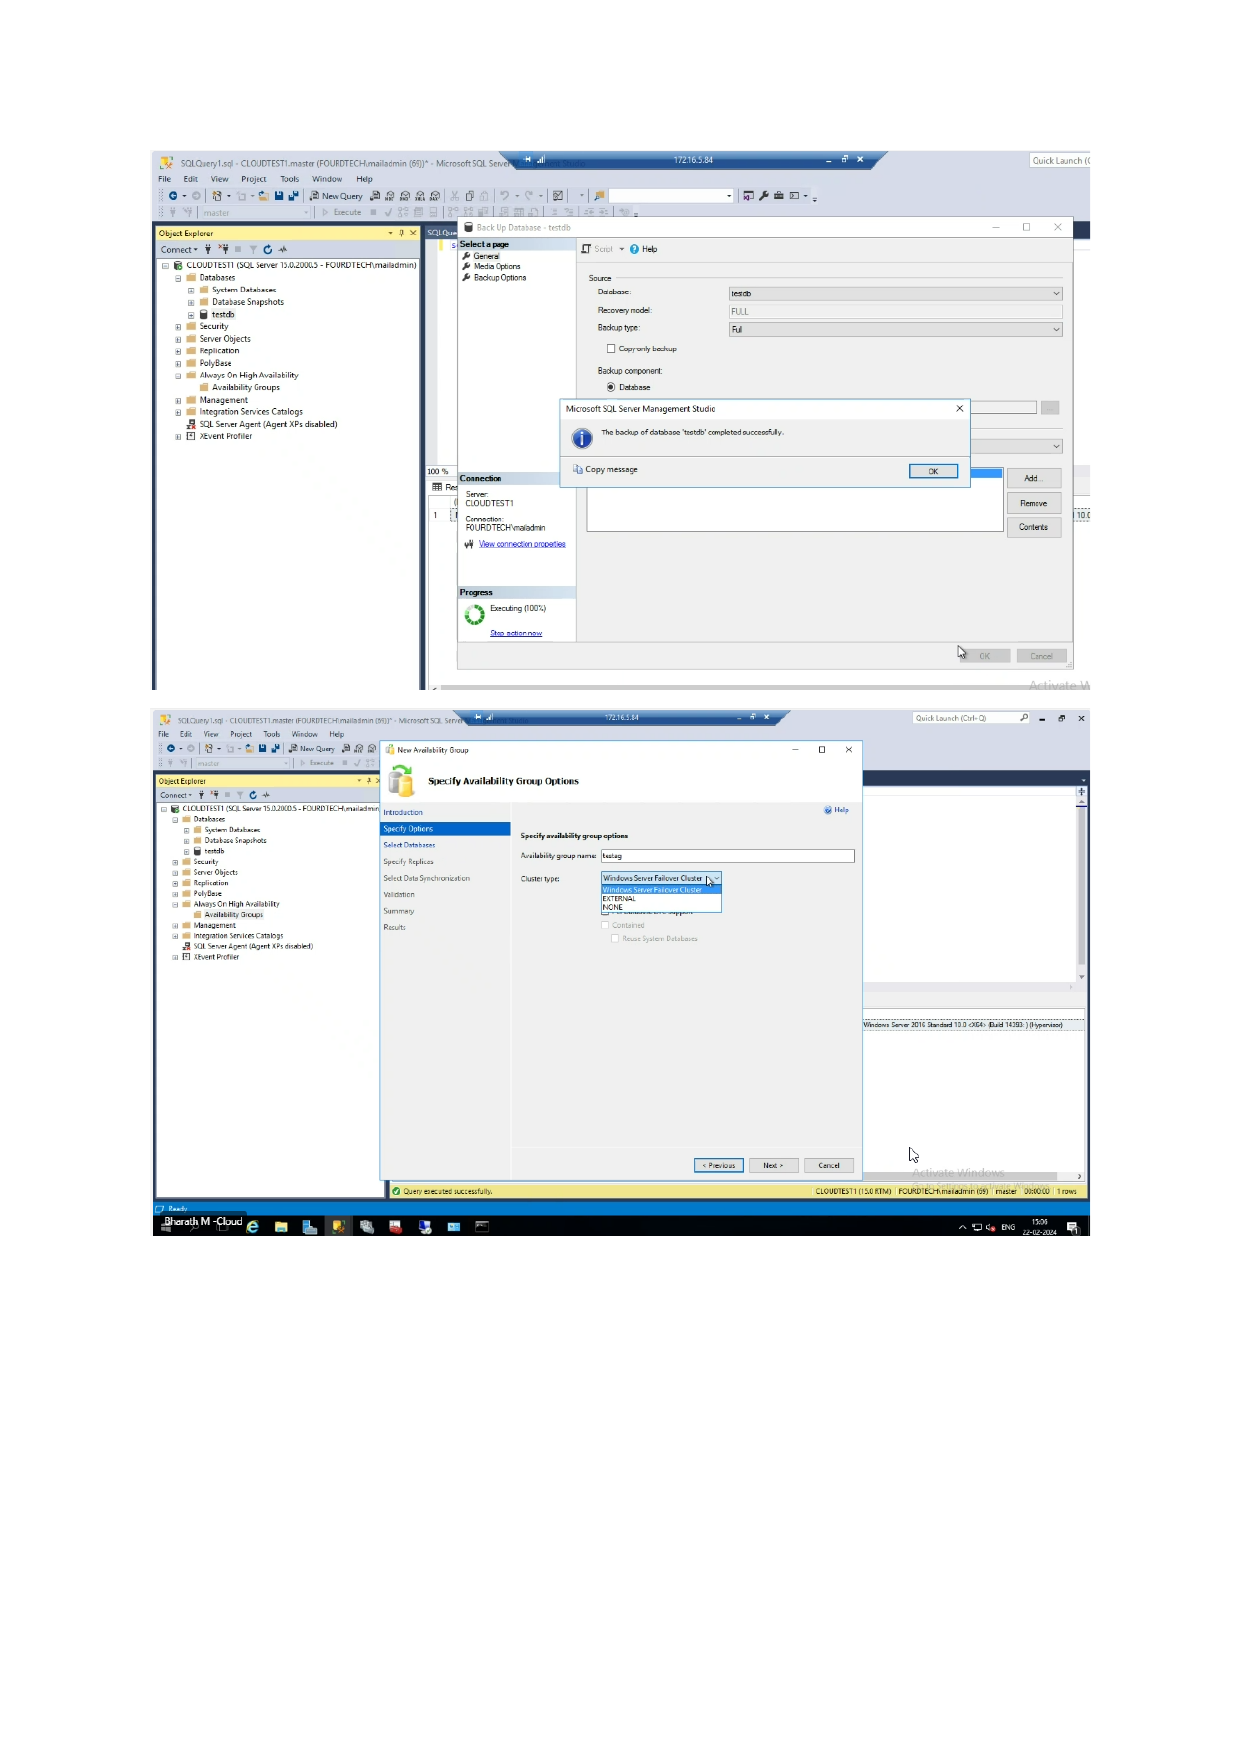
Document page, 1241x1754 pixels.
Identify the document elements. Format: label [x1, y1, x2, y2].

picture [150, 708, 1091, 1236]
picture [150, 150, 1091, 690]
